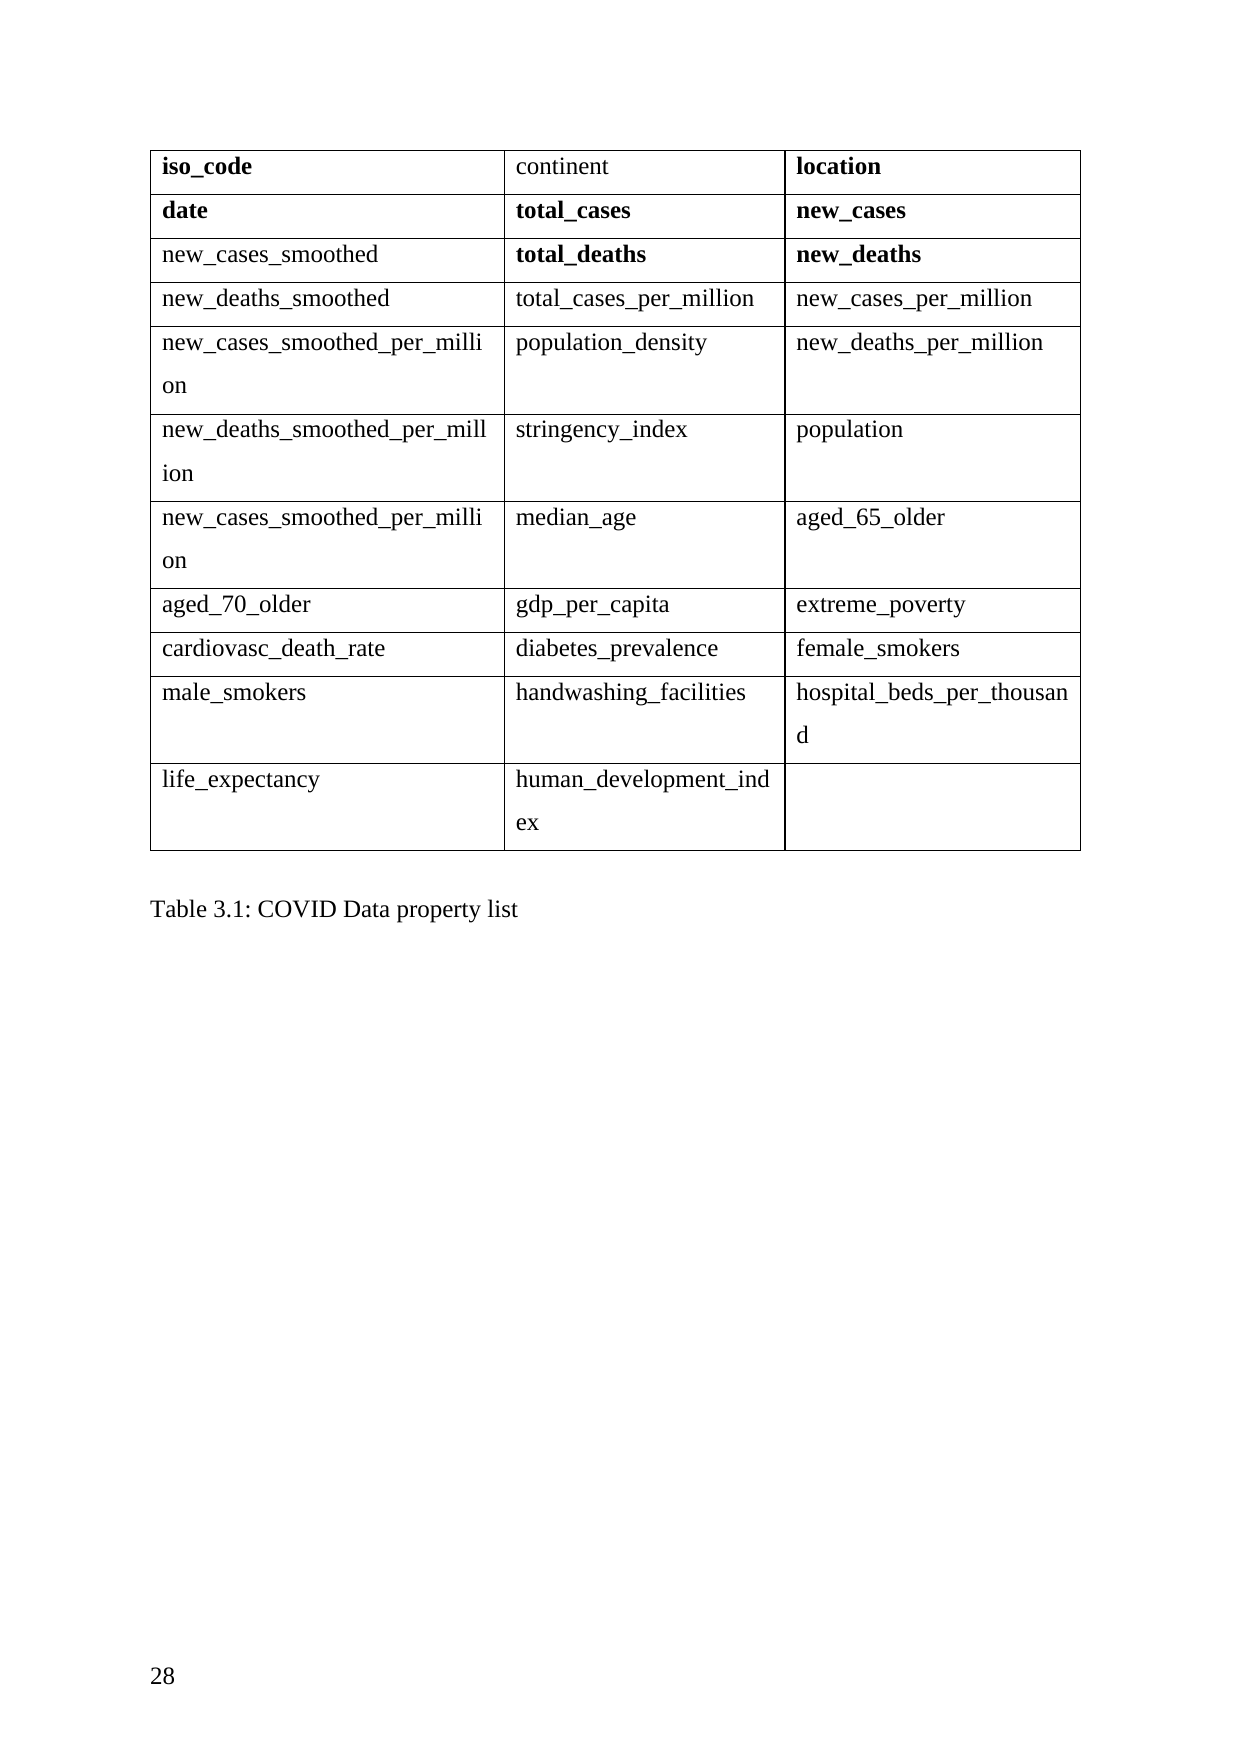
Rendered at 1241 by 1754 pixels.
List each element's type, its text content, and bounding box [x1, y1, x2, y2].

table_cell handwashing_facilities [505, 677, 784, 763]
table_cell population [786, 415, 1080, 501]
table_cell diabetes_prevalence [505, 633, 784, 676]
table_cell date [151, 195, 504, 238]
table_cell new_cases [786, 195, 1080, 238]
table_cell new_cases_per_million [786, 283, 1080, 326]
table_cell new_deaths_per_million [786, 327, 1080, 413]
table_header iso_code [151, 151, 504, 194]
table_cell median_age [505, 502, 784, 588]
table_cell female_smokers [786, 633, 1080, 676]
table_cell new_deaths_smoothed [151, 283, 504, 326]
table_cell new_cases_smoothed_per_million [151, 502, 504, 588]
table_cell new_deaths [786, 239, 1080, 282]
table_cell extreme_poverty [786, 589, 1080, 632]
table_cell new_deaths_smoothed_per_million [151, 415, 504, 501]
table_cell new_cases_smoothed_per_million [151, 327, 504, 413]
table_cell aged_70_older [151, 589, 504, 632]
table_cell human_development_index [505, 764, 784, 850]
table_cell population_density [505, 327, 784, 413]
table_header location [786, 151, 1080, 194]
text Table 3.1: COVID Data property list [150, 851, 1090, 966]
table_cell aged_65_older [786, 502, 1080, 588]
table_cell [786, 764, 1080, 850]
table_cell total_cases [505, 195, 784, 238]
table_cell total_cases_per_million [505, 283, 784, 326]
table_cell gdp_per_capita [505, 589, 784, 632]
table_cell new_cases_smoothed [151, 239, 504, 282]
table_cell male_smokers [151, 677, 504, 763]
table_cell cardiovasc_death_rate [151, 633, 504, 676]
table_cell stringency_index [505, 415, 784, 501]
table_header continent [505, 151, 784, 194]
table_cell hospital_beds_per_thousand [786, 677, 1080, 763]
table_cell life_expectancy [151, 764, 504, 850]
table_cell total_deaths [505, 239, 784, 282]
